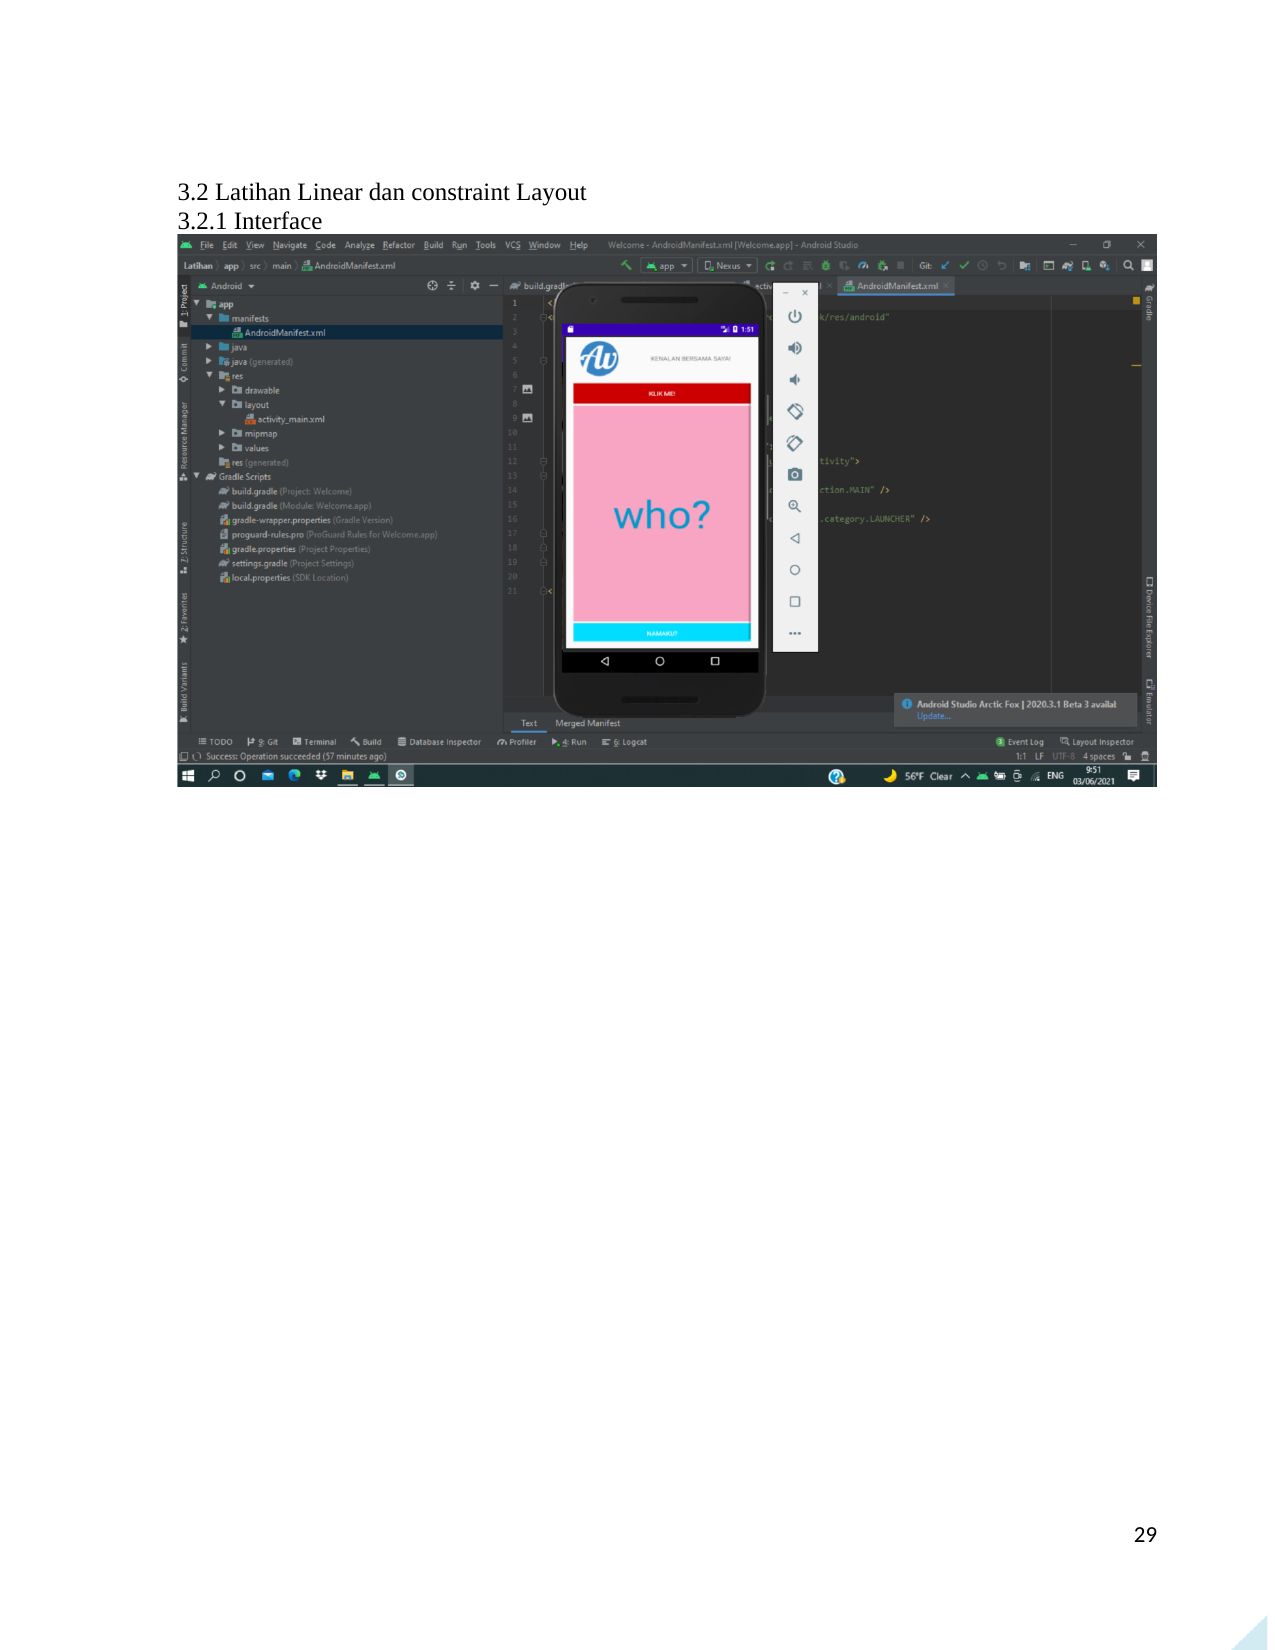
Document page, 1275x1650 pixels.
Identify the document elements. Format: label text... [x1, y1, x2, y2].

text 3.2 Latihan Linear dan constraint Layout [177, 177, 1157, 206]
picture [177, 234, 1157, 787]
picture [916, 1612, 1268, 1650]
text 3.2.1 Interface [177, 206, 1157, 234]
